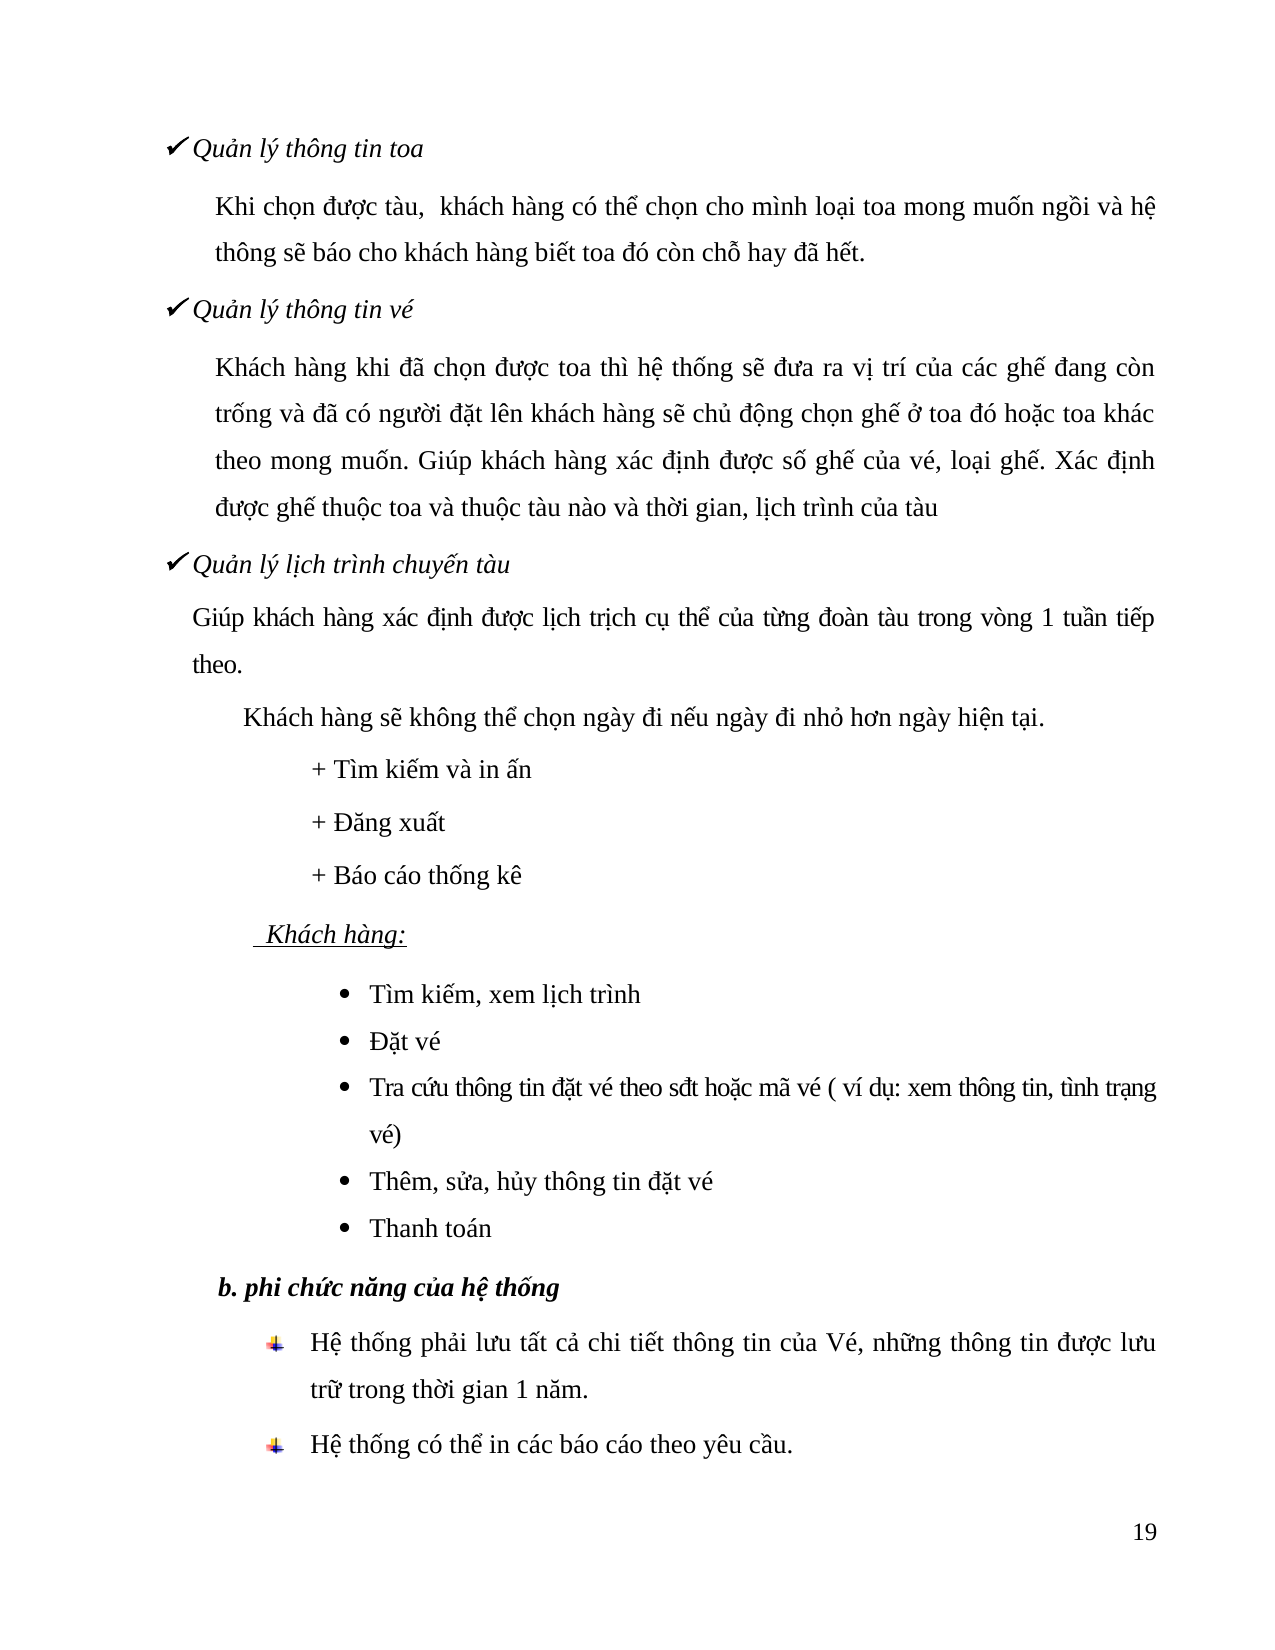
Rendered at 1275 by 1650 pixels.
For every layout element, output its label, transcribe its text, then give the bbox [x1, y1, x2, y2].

text + Báo cáo thống kê [252, 859, 1157, 891]
text b. phi chức năng của hệ thống [177, 1271, 1157, 1302]
list Tìm kiếm, xem lịch trình [340, 978, 1157, 1009]
list Hệ thống phải lưu tất cả chi tiết thông tin của Vé, những thông tin được lưu trữ trong thời gian 1 năm. [266, 1326, 1157, 1404]
list Quản lý thông tin toa [162, 132, 1157, 164]
text + Đăng xuất [252, 806, 1157, 838]
list Quản lý thông tin vé [162, 293, 1157, 325]
list Thêm, sửa, hủy thông tin đặt vé [340, 1165, 1157, 1196]
text Khi chọn được tàu, khách hàng có thể chọn cho mình loại toa mong muốn ngồi và hệ thông sẽ báo cho khách hàng biết toa đó còn chỗ hay đã hết. [215, 190, 1157, 268]
text Khách hàng khi đã chọn được toa thì hệ thống sẽ đưa ra vị trí của các ghế đang còn trống và đã có người đặt lên khách hàng sẽ chủ động chọn ghế ở toa đó hoặc toa khác theo mong muốn. Giúp khách hàng xác định được số ghế của vé, loại ghế. Xác định được ghế thuộc toa và thuộc tàu nào và thời gian, lịch trình của tàu [215, 351, 1157, 522]
list Quản lý lịch trình chuyến tàu [162, 548, 1157, 579]
list Hệ thống có thể in các báo cáo theo yêu cầu. [266, 1428, 1157, 1459]
picture [266, 1436, 284, 1454]
text Giúp khách hàng xác định được lịch trịch cụ thể của từng đoàn tàu trong vòng 1 tuần tiếp theo. [192, 601, 1157, 679]
list Tra cứu thông tin đặt vé theo sđt hoặc mã vé ( ví dụ: xem thông tin, tình trạng vé) [340, 1071, 1157, 1149]
text + Tìm kiếm và in ấn [252, 753, 1157, 785]
list Thanh toán [340, 1212, 1157, 1243]
text Khách hàng sẽ không thể chọn ngày đi nếu ngày đi nhỏ hơn ngày hiện tại. [177, 701, 1157, 732]
picture [266, 1334, 284, 1352]
text Khách hàng: [252, 918, 1157, 950]
list Đặt vé [340, 1024, 1157, 1056]
